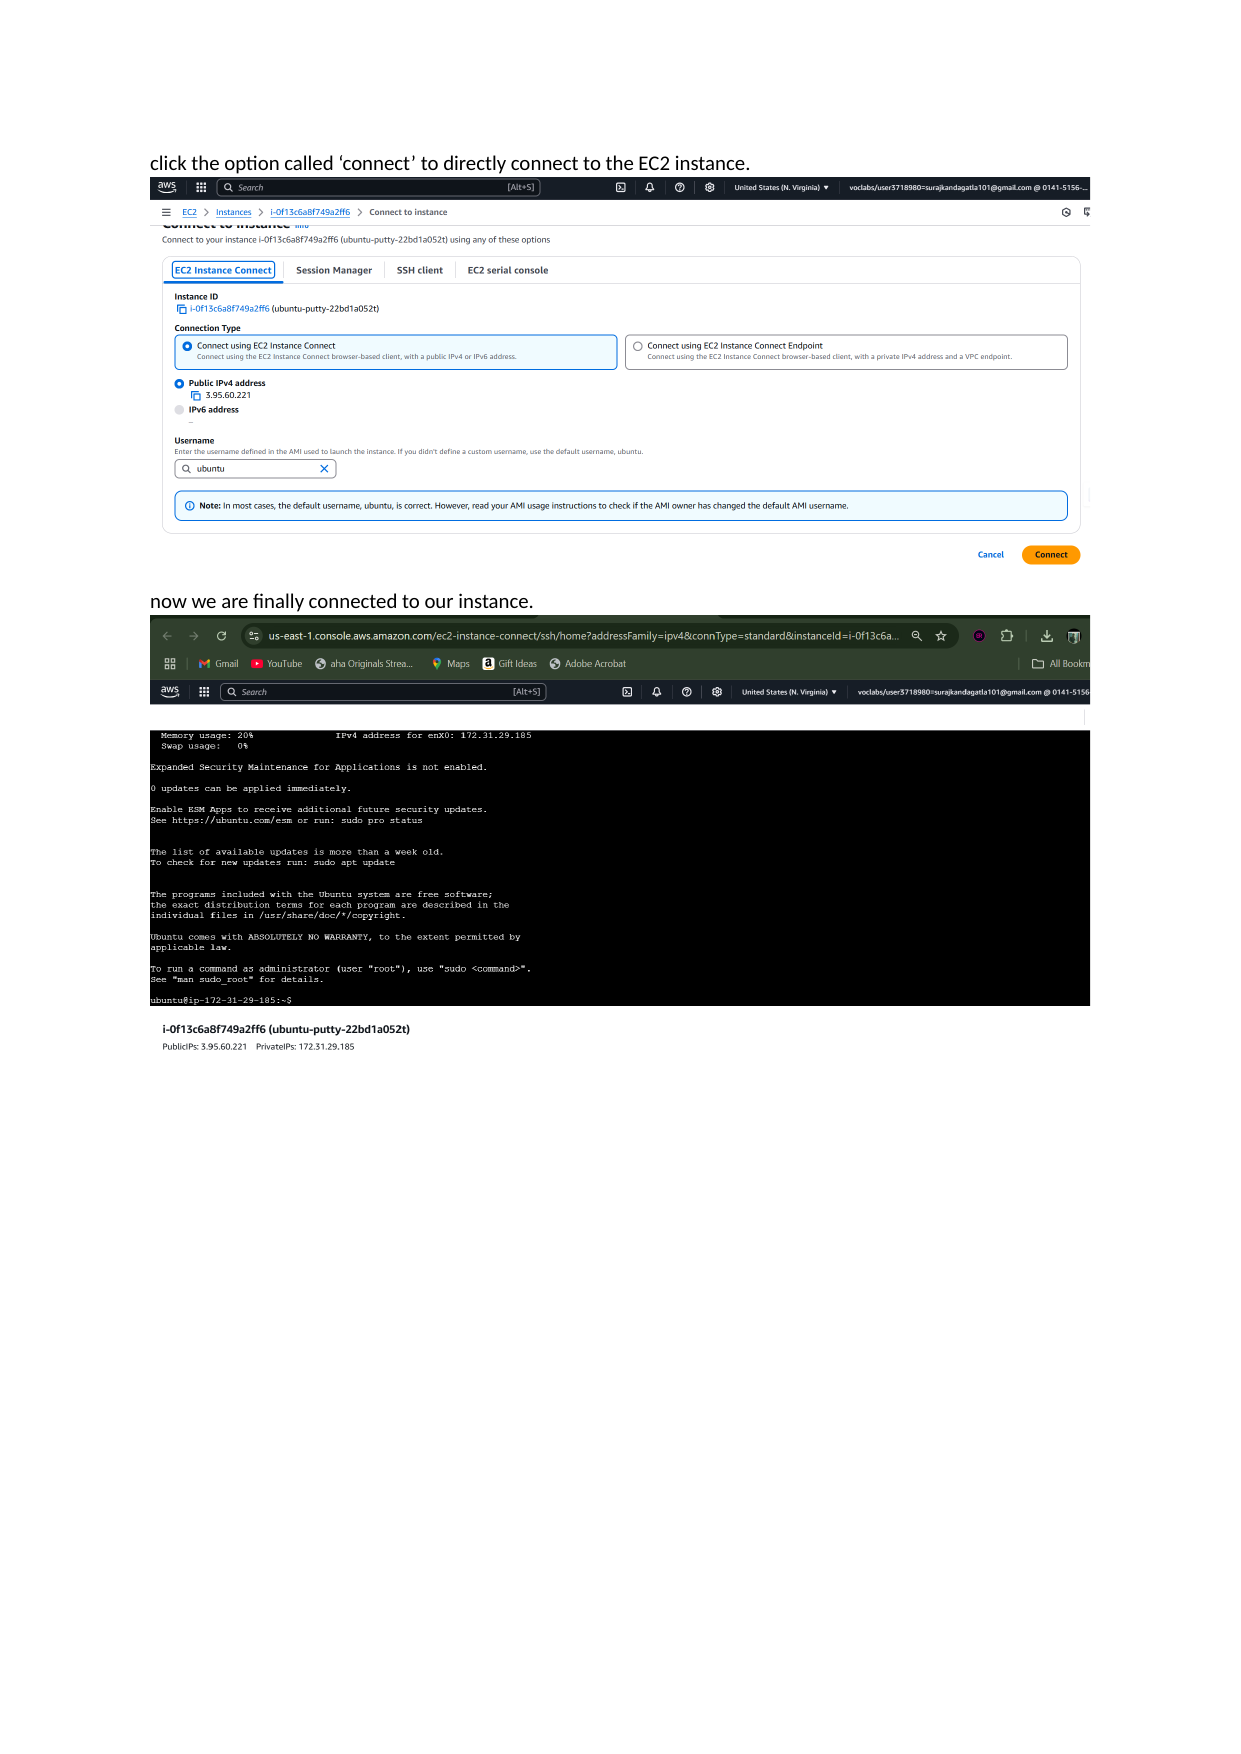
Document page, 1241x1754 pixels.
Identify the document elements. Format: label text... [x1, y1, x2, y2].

picture [150, 177, 1091, 570]
text click the option called ‘connect’ to directly connect to the EC2 instance. [150, 150, 1090, 177]
text now we are finally connected to our instance. [150, 588, 1090, 615]
picture [150, 615, 1091, 1072]
